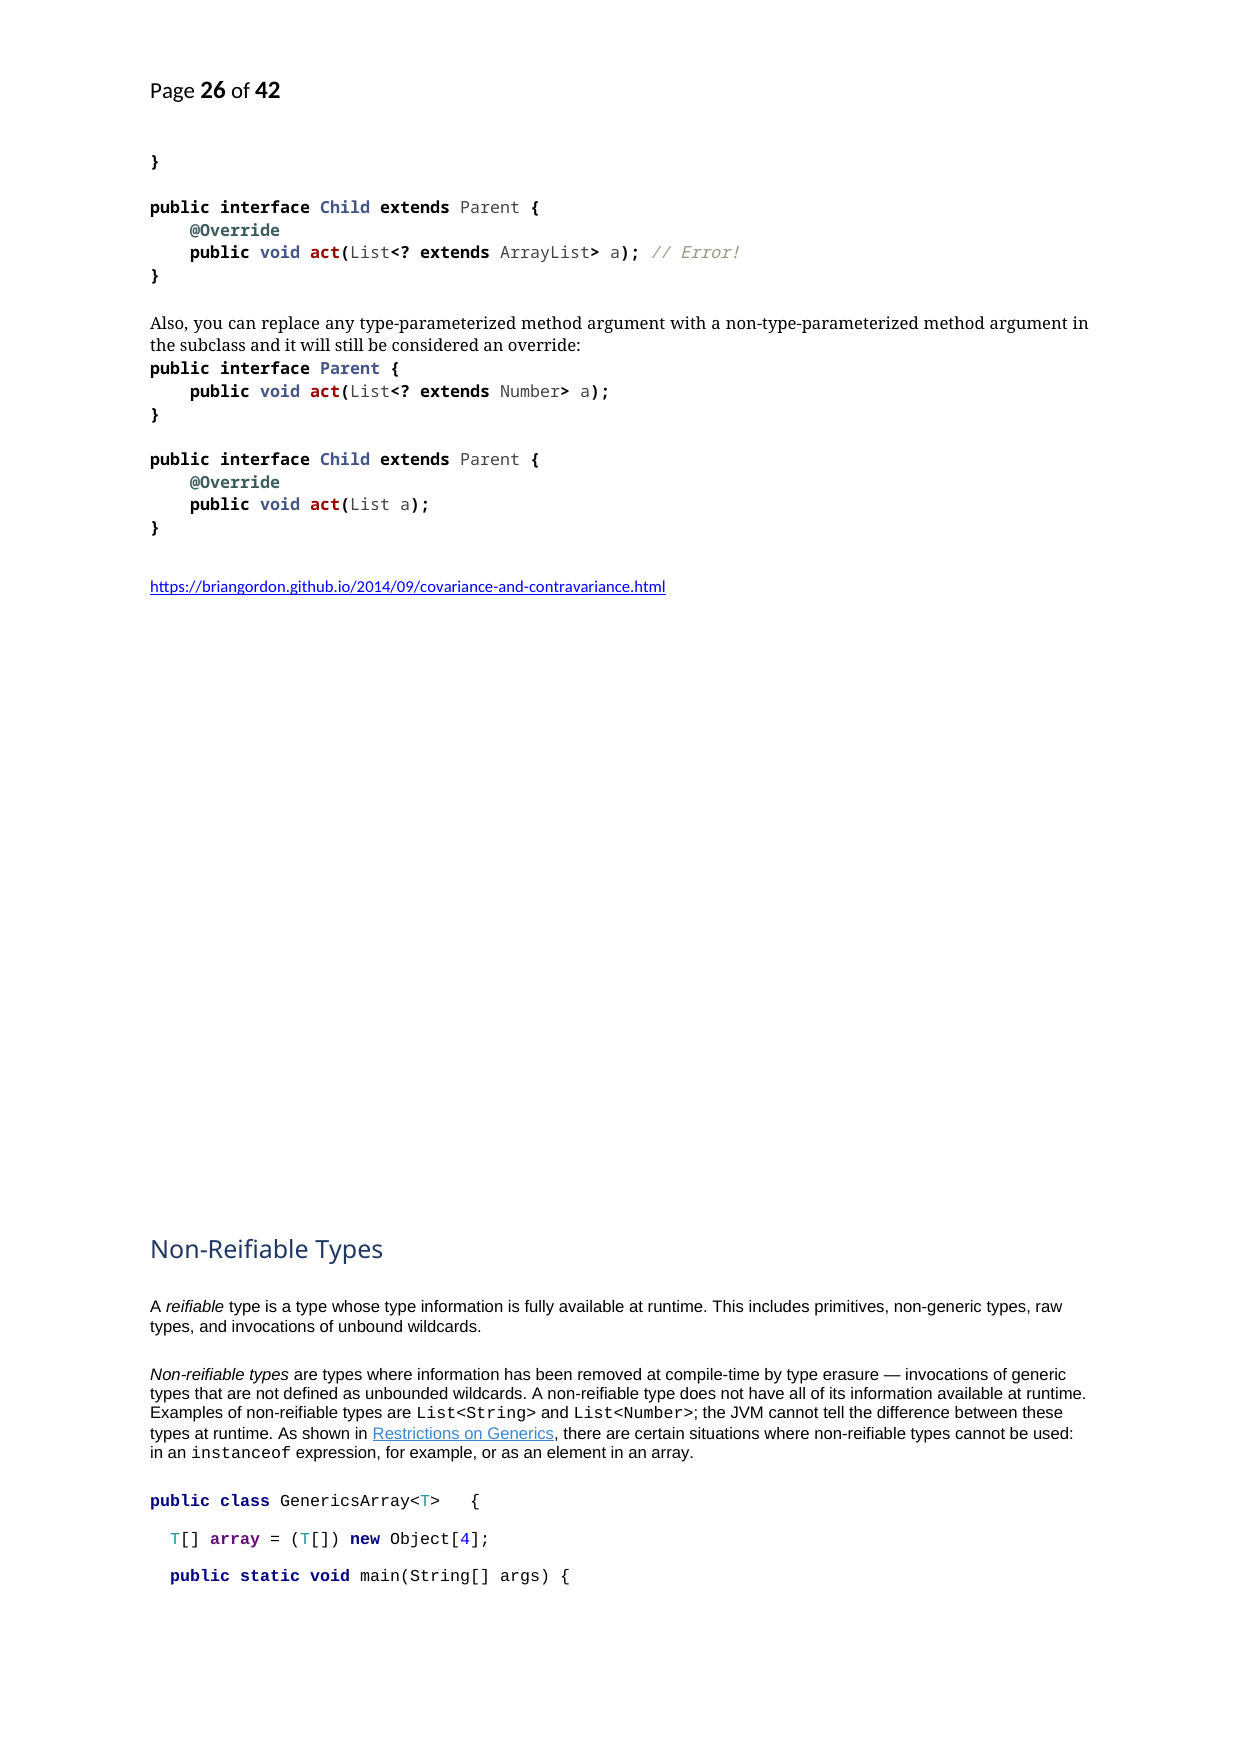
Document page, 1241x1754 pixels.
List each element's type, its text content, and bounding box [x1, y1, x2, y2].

text public interface Parent { [150, 357, 1090, 379]
subtitle Non-Reifiable Types [150, 1231, 1090, 1265]
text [150, 1493, 1090, 1587]
text public void act(List<? extends ArrayList> a); // Error! [150, 241, 1090, 263]
text } [150, 150, 1090, 173]
text } [150, 402, 1090, 425]
text } [150, 263, 1090, 286]
text } [150, 516, 1090, 538]
text A reifiable type is a type whose type information is fully available at runtime. This includes primitives, non-generic types, raw types, and invocations of unbound wildcards. [150, 1297, 1090, 1336]
text public void act(List a); [150, 493, 1090, 516]
text Also, you can replace any type-parameterized method argument with a non-type-parameterized method argument in the subclass and it will still be considered an override: [150, 311, 1090, 357]
text https://briangordon.github.io/2014/09/covariance-and-contravariance.html [150, 576, 1090, 596]
text @Override [150, 470, 1090, 493]
text public void act(List<? extends Number> a); [150, 379, 1090, 402]
text @Override [150, 218, 1090, 241]
text Non-reifiable types are types where information has been removed at compile-time by type erasure — invocations of generic types that are not defined as unbounded wildcards. A non-reifiable type does not have all of its information available at runtime. Examples of non-reifiable types are List<String> and List<Number>; the JVM cannot tell the difference between these types at runtime. As shown in Restrictions on Generics, there are certain situations where non-reifiable types cannot be used: in an instanceof expression, for example, or as an element in an array. [150, 1365, 1090, 1463]
text public interface Child extends Parent { [150, 447, 1090, 470]
text public interface Child extends Parent { [150, 195, 1090, 218]
